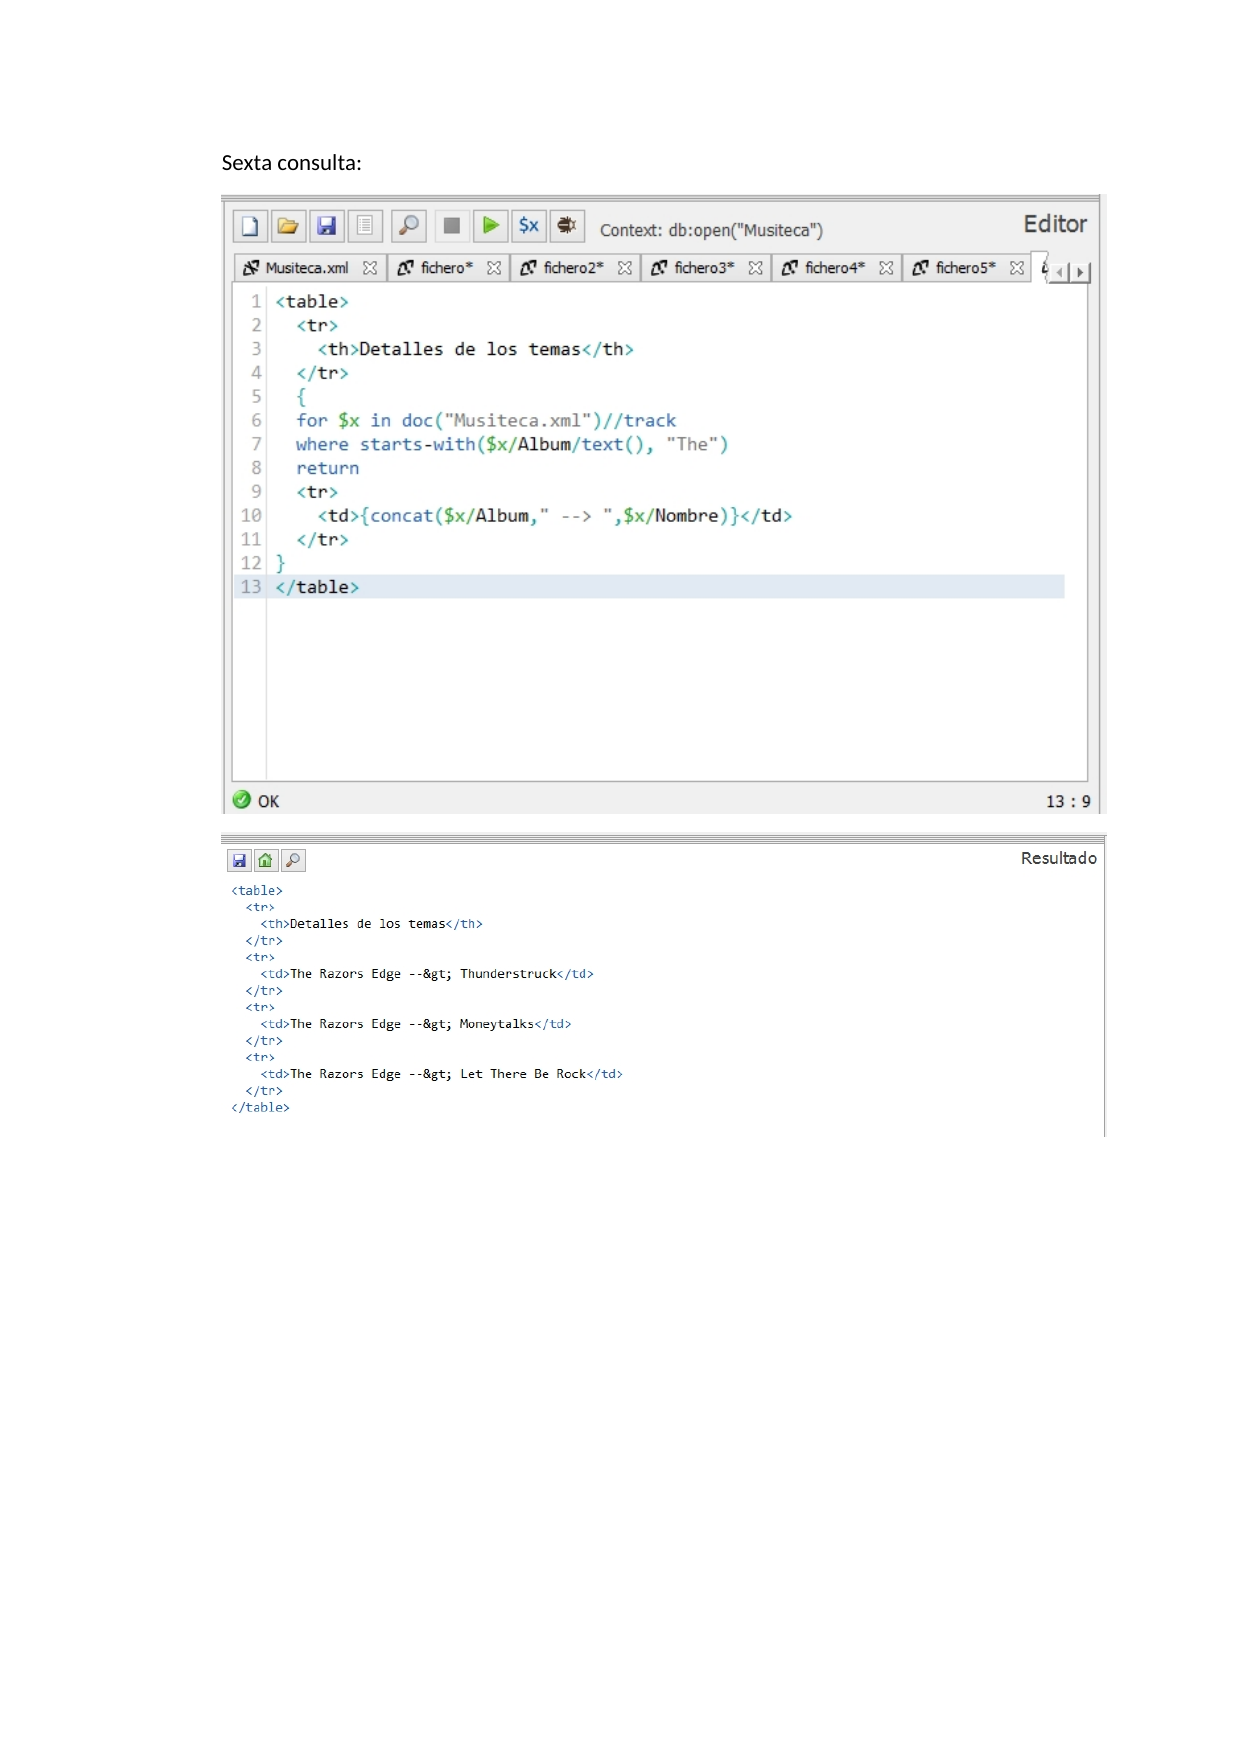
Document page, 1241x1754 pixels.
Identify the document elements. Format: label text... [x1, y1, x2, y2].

picture [221, 832, 1107, 1137]
picture [221, 194, 1107, 814]
text Sexta consulta: [177, 148, 1063, 176]
